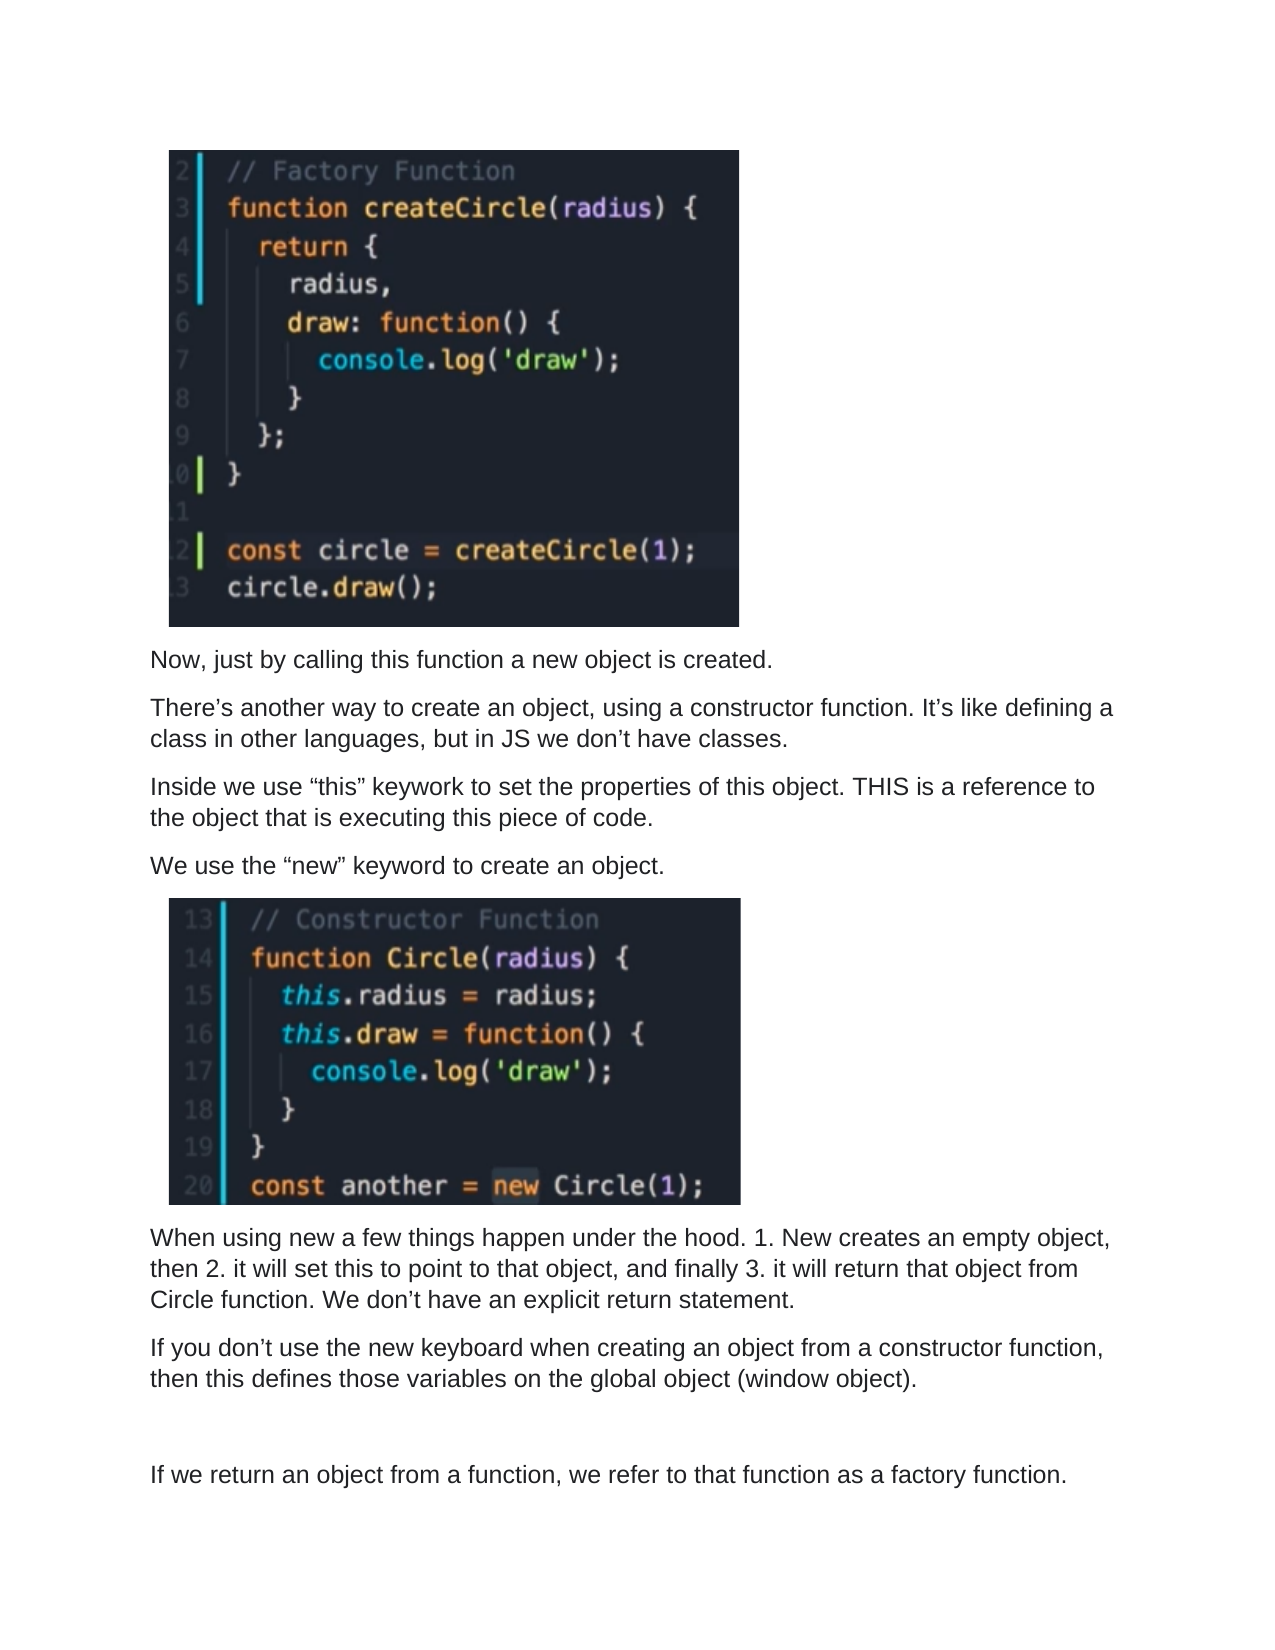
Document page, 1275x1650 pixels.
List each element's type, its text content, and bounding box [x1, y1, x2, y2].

text There’s another way to create an object, using a constructor function. It’s like defining a class in other languages, but in JS we don’t have classes. [150, 693, 1125, 753]
text Now, just by calling this function a new object is created. [150, 645, 1125, 674]
text If you don’t use the new keyboard when creating an object from a constructor function, then this defines those variables on the global object (window object). [150, 1333, 1125, 1393]
text If we return an object from a function, we refer to that function as a factory function. [150, 1460, 1125, 1488]
text We use the “new” keyword to create an object. [150, 851, 1125, 879]
text Inside we use “this” keywork to set the properties of this object. THIS is a reference to the object that is executing this piece of code. [150, 772, 1125, 832]
text When using new a few things happen under the hood. 1. New creates an empty object, then 2. it will set this to point to that object, and finally 3. it will return that object from Circle function. We don’t have an explicit return statement. [150, 1223, 1125, 1314]
